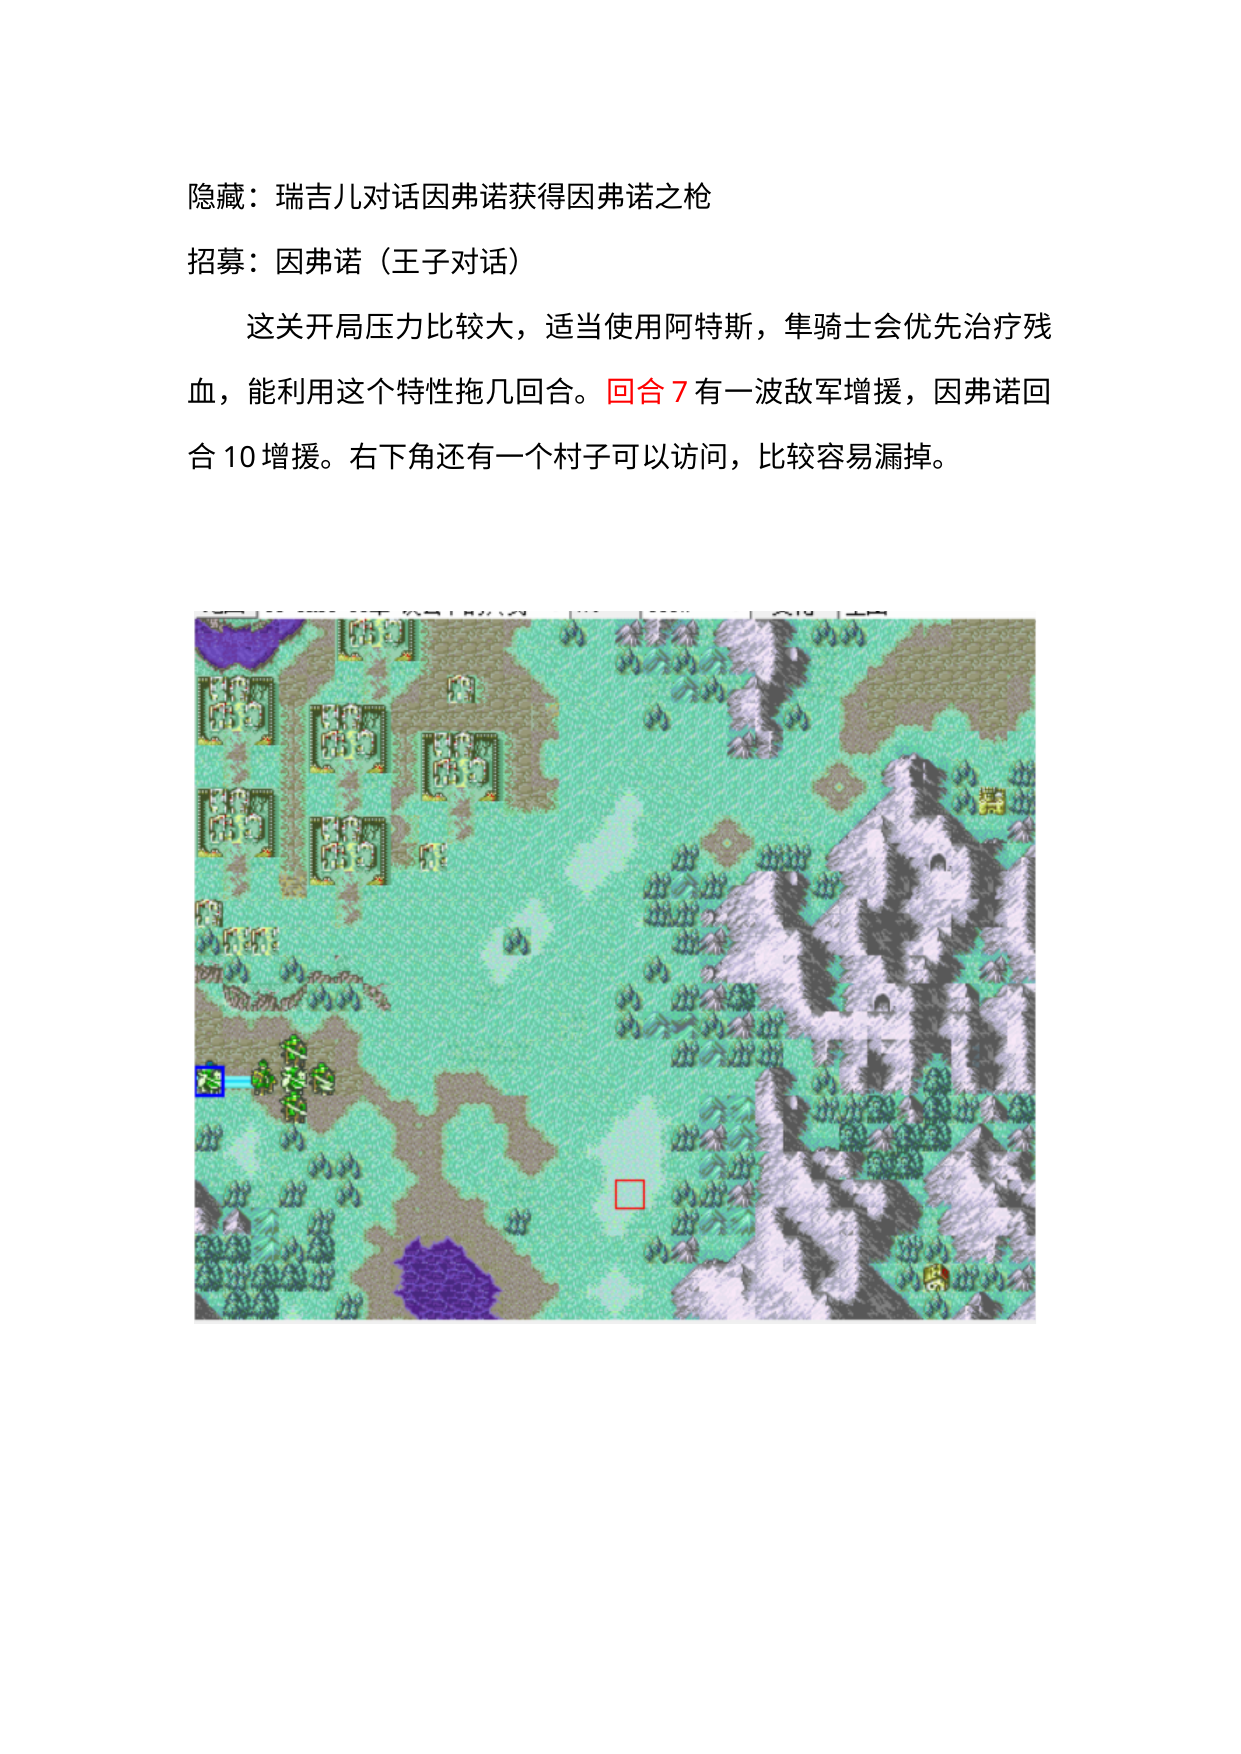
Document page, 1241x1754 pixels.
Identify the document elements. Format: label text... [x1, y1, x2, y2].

text 隐藏：瑞吉儿对话因弗诺获得因弗诺之枪 [187, 162, 1053, 227]
text 招募：因弗诺（王子对话） [187, 227, 1053, 292]
text 这关开局压力比较大，适当使用阿特斯，隼骑士会优先治疗残血，能利用这个特性拖几回合。回合7有一波敌军增援，因弗诺回合10增援。右下角还有一个村子可以访问，比较容易漏掉。 [187, 292, 1053, 487]
picture [194, 611, 1037, 1324]
